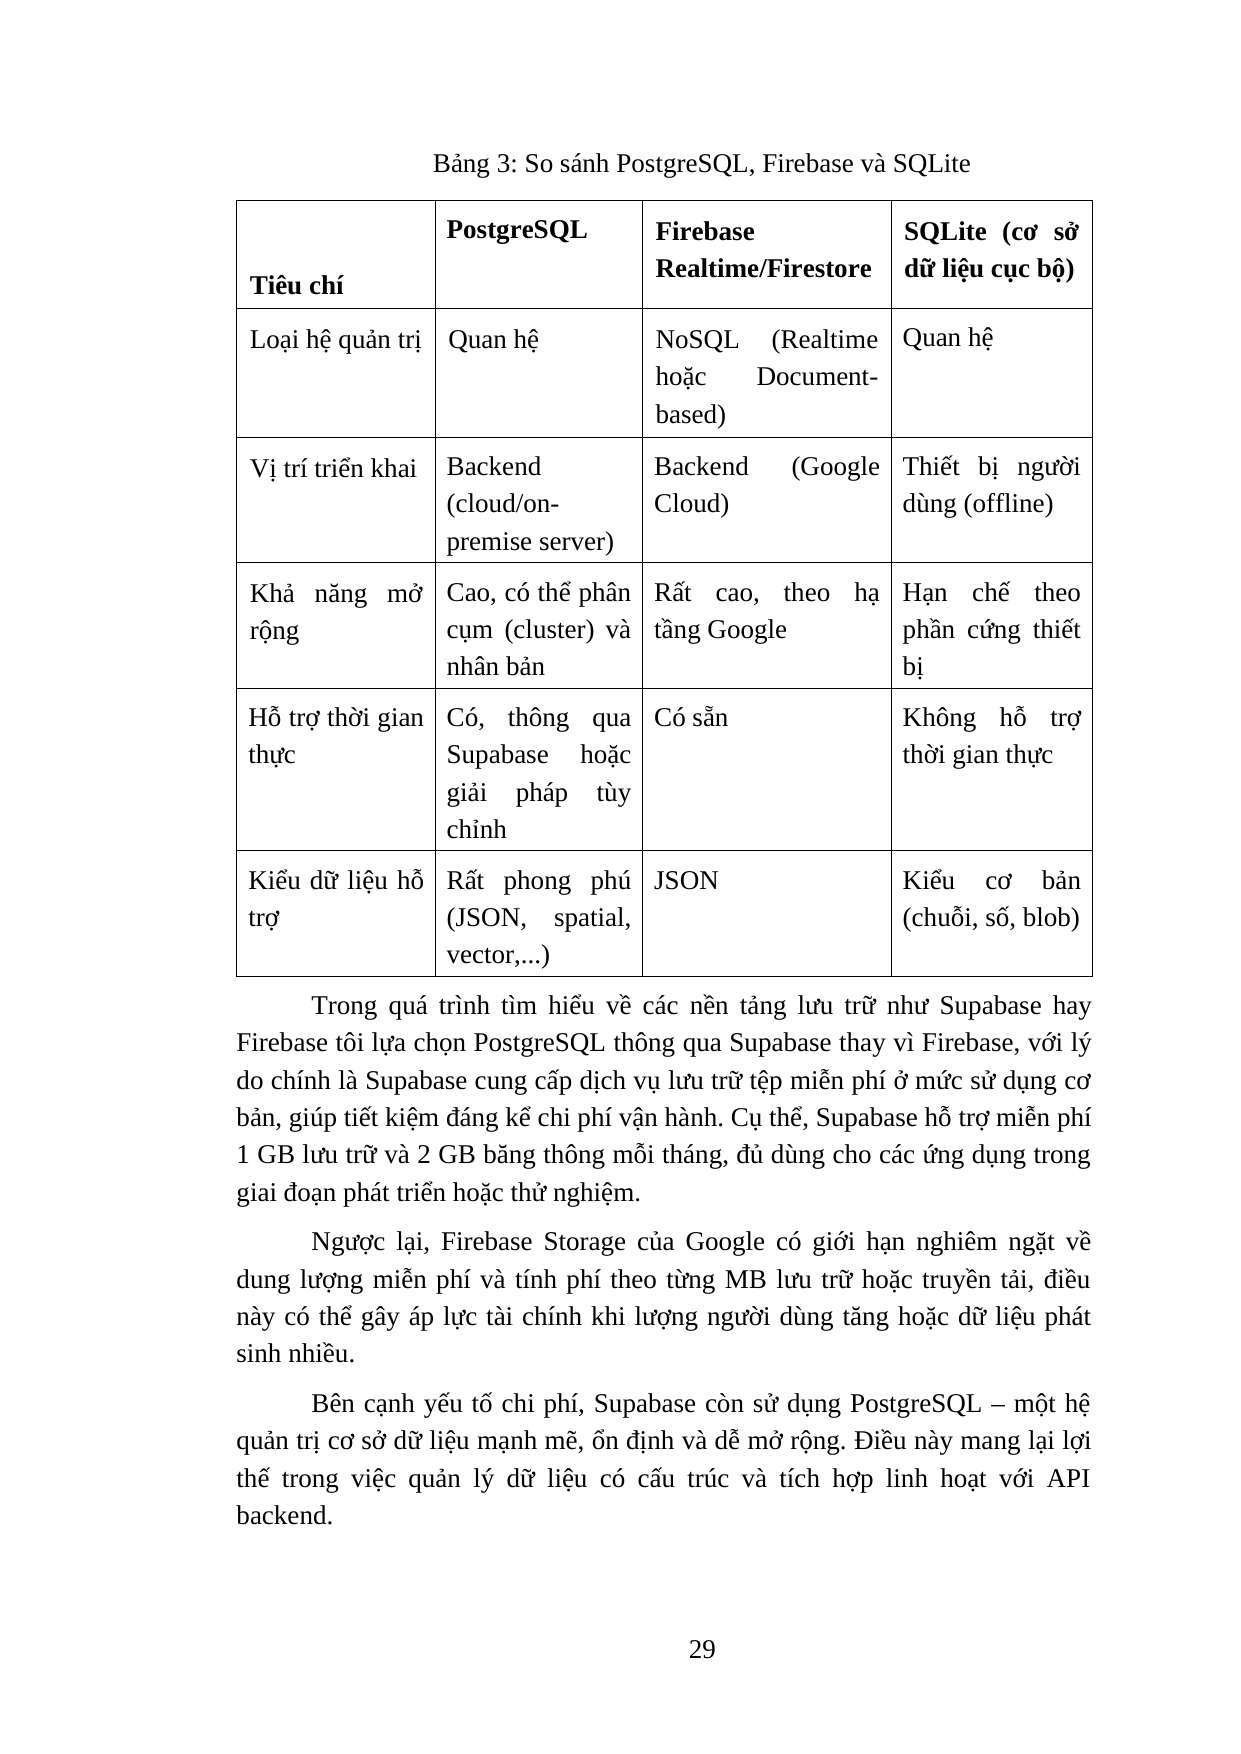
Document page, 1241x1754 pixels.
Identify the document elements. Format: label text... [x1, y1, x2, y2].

table_cell Kiểu dữ liệu hỗ trợ [237, 851, 435, 976]
table_cell Không hỗ trợ thời gian thực [892, 689, 1092, 850]
table_header PostgreSQL [436, 201, 642, 308]
table_cell Hạn chế theo phần cứng thiết bị [892, 563, 1092, 687]
table_header [643, 201, 891, 308]
text Trong quá trình tìm hiểu về các nền tảng lưu trữ như Supabase hay Firebase tôi lựa chọn PostgreSQL thông qua Supabase thay vì Firebase, với lý do chính là Supabase cung cấp dịch vụ lưu trữ tệp miễn phí ở mức sử dụng cơ bản, giúp tiết kiệm đáng kể chi phí vận hành. Cụ thể, Supabase hỗ trợ miễn phí 1 GB lưu trữ và 2 GB băng thông mỗi tháng, đủ dùng cho các ứng dụng trong giai đoạn phát triển hoặc thử nghiệm. [236, 989, 1093, 1207]
table_cell Backend (cloud/on-premise server) [436, 438, 642, 562]
table_cell [237, 438, 435, 562]
table_cell [436, 309, 642, 437]
table_cell [643, 309, 891, 437]
table_cell Cao, có thể phân cụm (cluster) và nhân bản [436, 563, 642, 687]
table_cell [237, 563, 435, 687]
table_header [237, 201, 435, 308]
text Bên cạnh yếu tố chi phí, Supabase còn sử dụng PostgreSQL – một hệ quản trị cơ sở dữ liệu mạnh mẽ, ổn định và dễ mở rộng. Điều này mang lại lợi thế trong việc quản lý dữ liệu có cấu trúc và tích hợp linh hoạt với API backend. [236, 1387, 1093, 1530]
table_cell Có, thông qua Supabase hoặc giải pháp tùy chỉnh [436, 689, 642, 850]
table_cell Rất cao, theo hạ tầng Google [643, 563, 891, 687]
table_cell Thiết bị người dùng (offline) [892, 438, 1092, 562]
text Bảng 3: So sánh PostgreSQL, Firebase và SQLite [236, 148, 1093, 179]
table_header [892, 201, 1092, 308]
text Ngược lại, Firebase Storage của Google có giới hạn nghiêm ngặt về dung lượng miễn phí và tính phí theo từng MB lưu trữ hoặc truyền tải, điều này có thể gây áp lực tài chính khi lượng người dùng tăng hoặc dữ liệu phát sinh nhiều. [236, 1225, 1093, 1368]
table_cell Rất phong phú (JSON, spatial, vector,...) [436, 851, 642, 976]
table_cell Quan hệ [892, 309, 1092, 437]
table_cell Hỗ trợ thời gian thực [237, 689, 435, 850]
table_cell Có sẵn [643, 689, 891, 850]
table_cell JSON [643, 851, 891, 976]
table_cell [237, 309, 435, 437]
table_cell Kiểu cơ bản (chuỗi, số, blob) [892, 851, 1092, 976]
table_cell Backend (Google Cloud) [643, 438, 891, 562]
